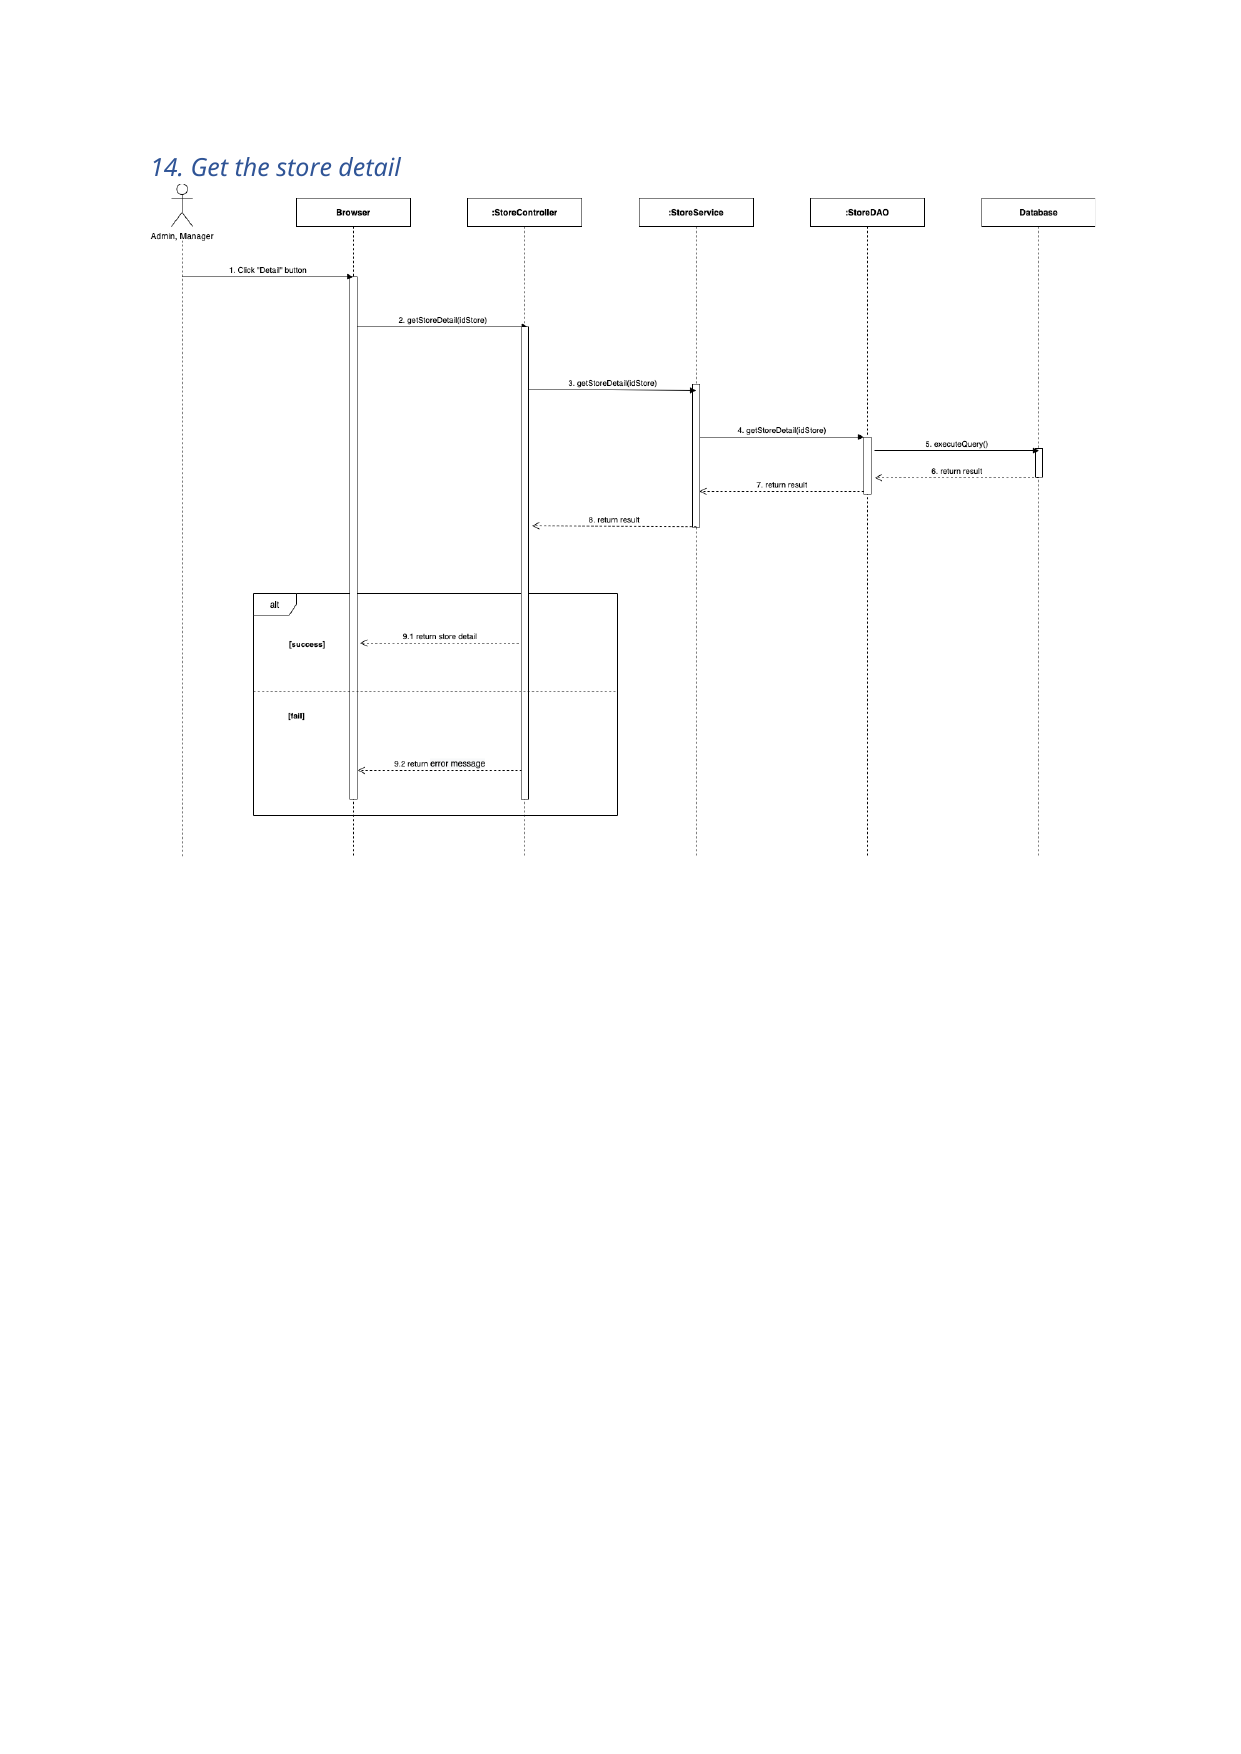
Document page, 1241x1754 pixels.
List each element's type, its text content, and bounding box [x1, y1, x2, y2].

subtitle 14. Get the store detail [150, 150, 1096, 184]
picture [150, 184, 1096, 857]
